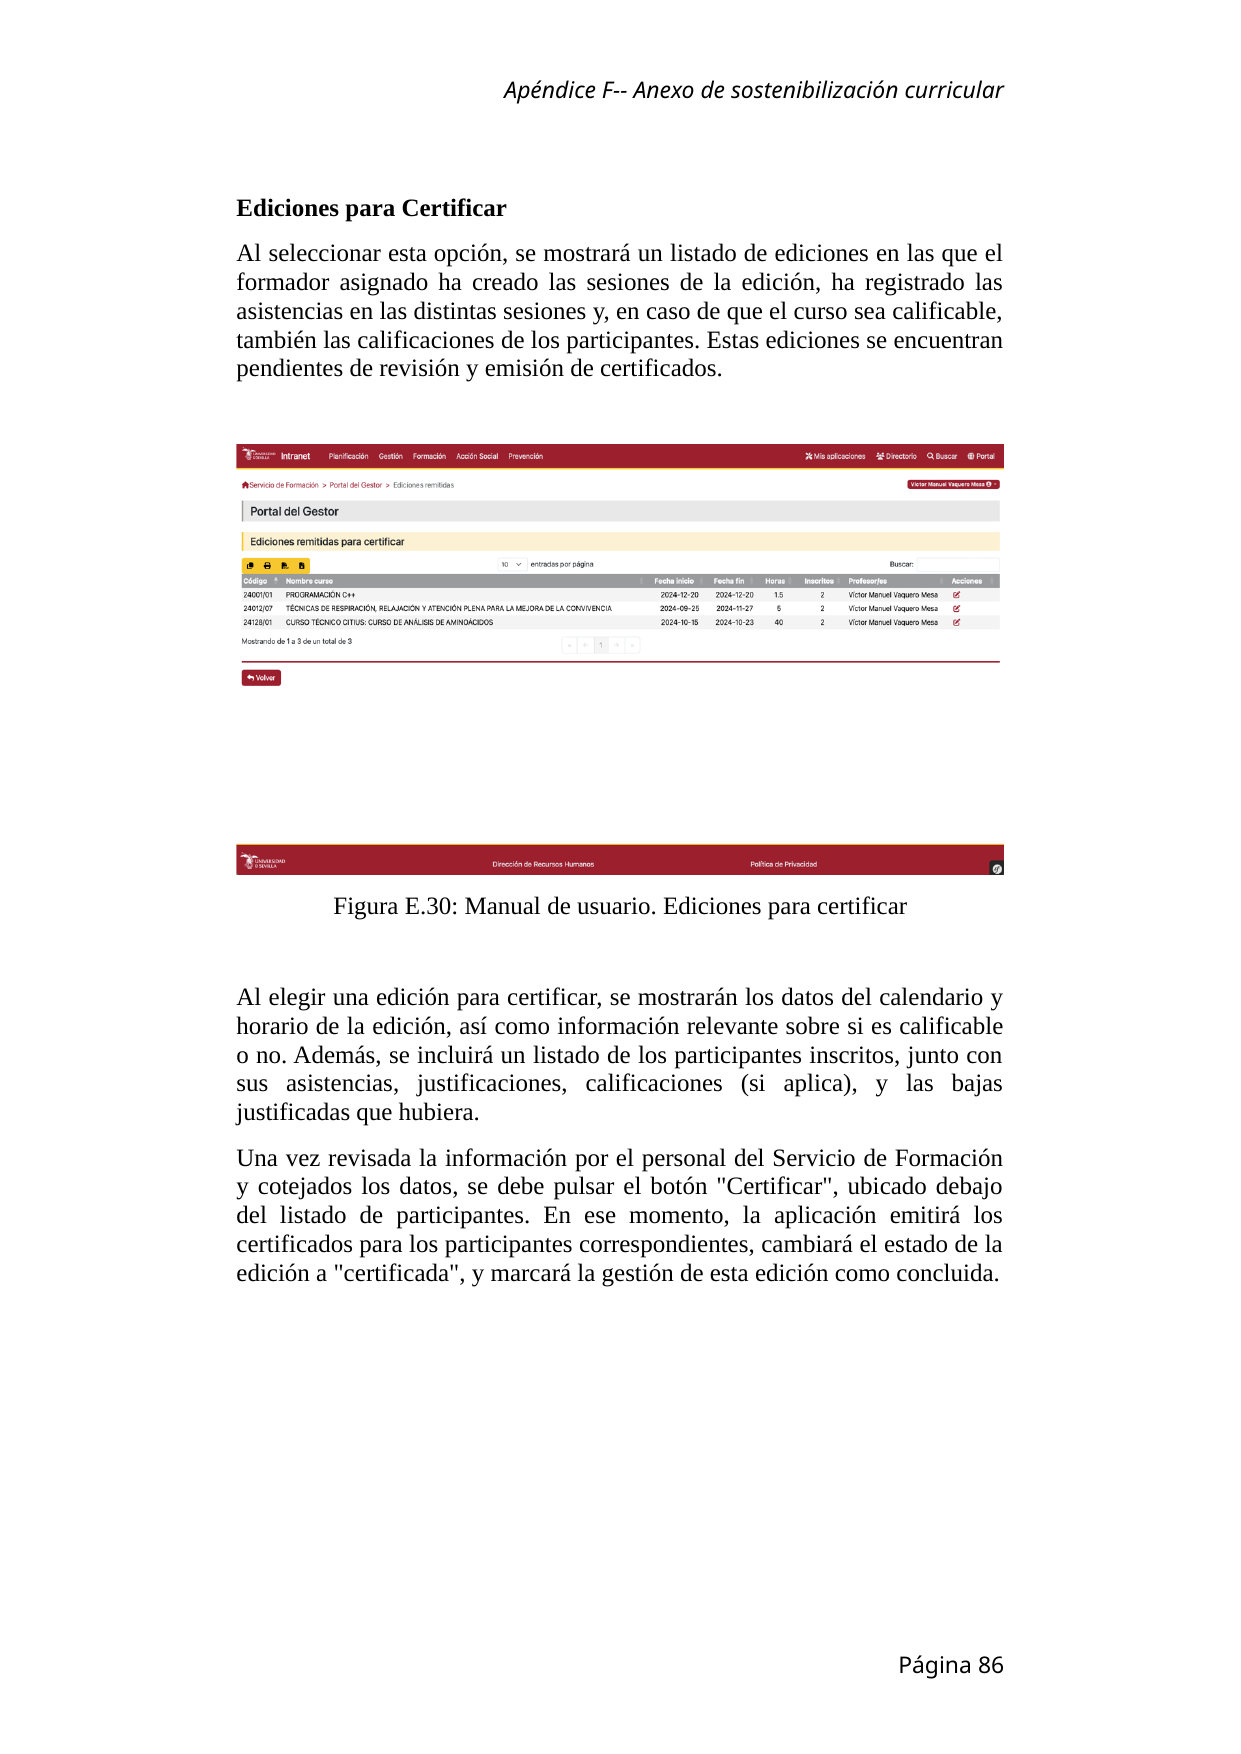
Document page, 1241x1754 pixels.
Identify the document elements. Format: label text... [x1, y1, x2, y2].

text Al elegir una edición para certificar, se mostrarán los datos del calendario y horario de la edición, así como información relevante sobre si es calificable o no. Además, se incluirá un listado de los participantes inscritos, junto con sus asistencias, justificaciones, calificaciones (si aplica), y las bajas justificadas que hubiera. [236, 982, 1004, 1126]
text Una vez revisada la información por el personal del Servicio de Formación y cotejados los datos, se debe pulsar el botón "Certificar", ubicado debajo del listado de participantes. En ese momento, la aplicación emitirá los certificados para los participantes correspondientes, cambiará el estado de la edición a "certificada", y marcará la gestión de esta edición como concluida. [236, 1143, 1004, 1286]
text Al seleccionar esta opción, se mostrará un listado de ediciones en las que el formador asignado ha creado las sesiones de la edición, ha registrado las asistencias en las distintas sesiones y, en caso de que el curso sea calificable, también las calificaciones de los participantes. Estas ediciones se encuentran pendientes de revisión y emisión de certificados. [236, 238, 1004, 382]
text Ediciones para Certificar [236, 193, 1004, 222]
picture [236, 444, 1004, 875]
